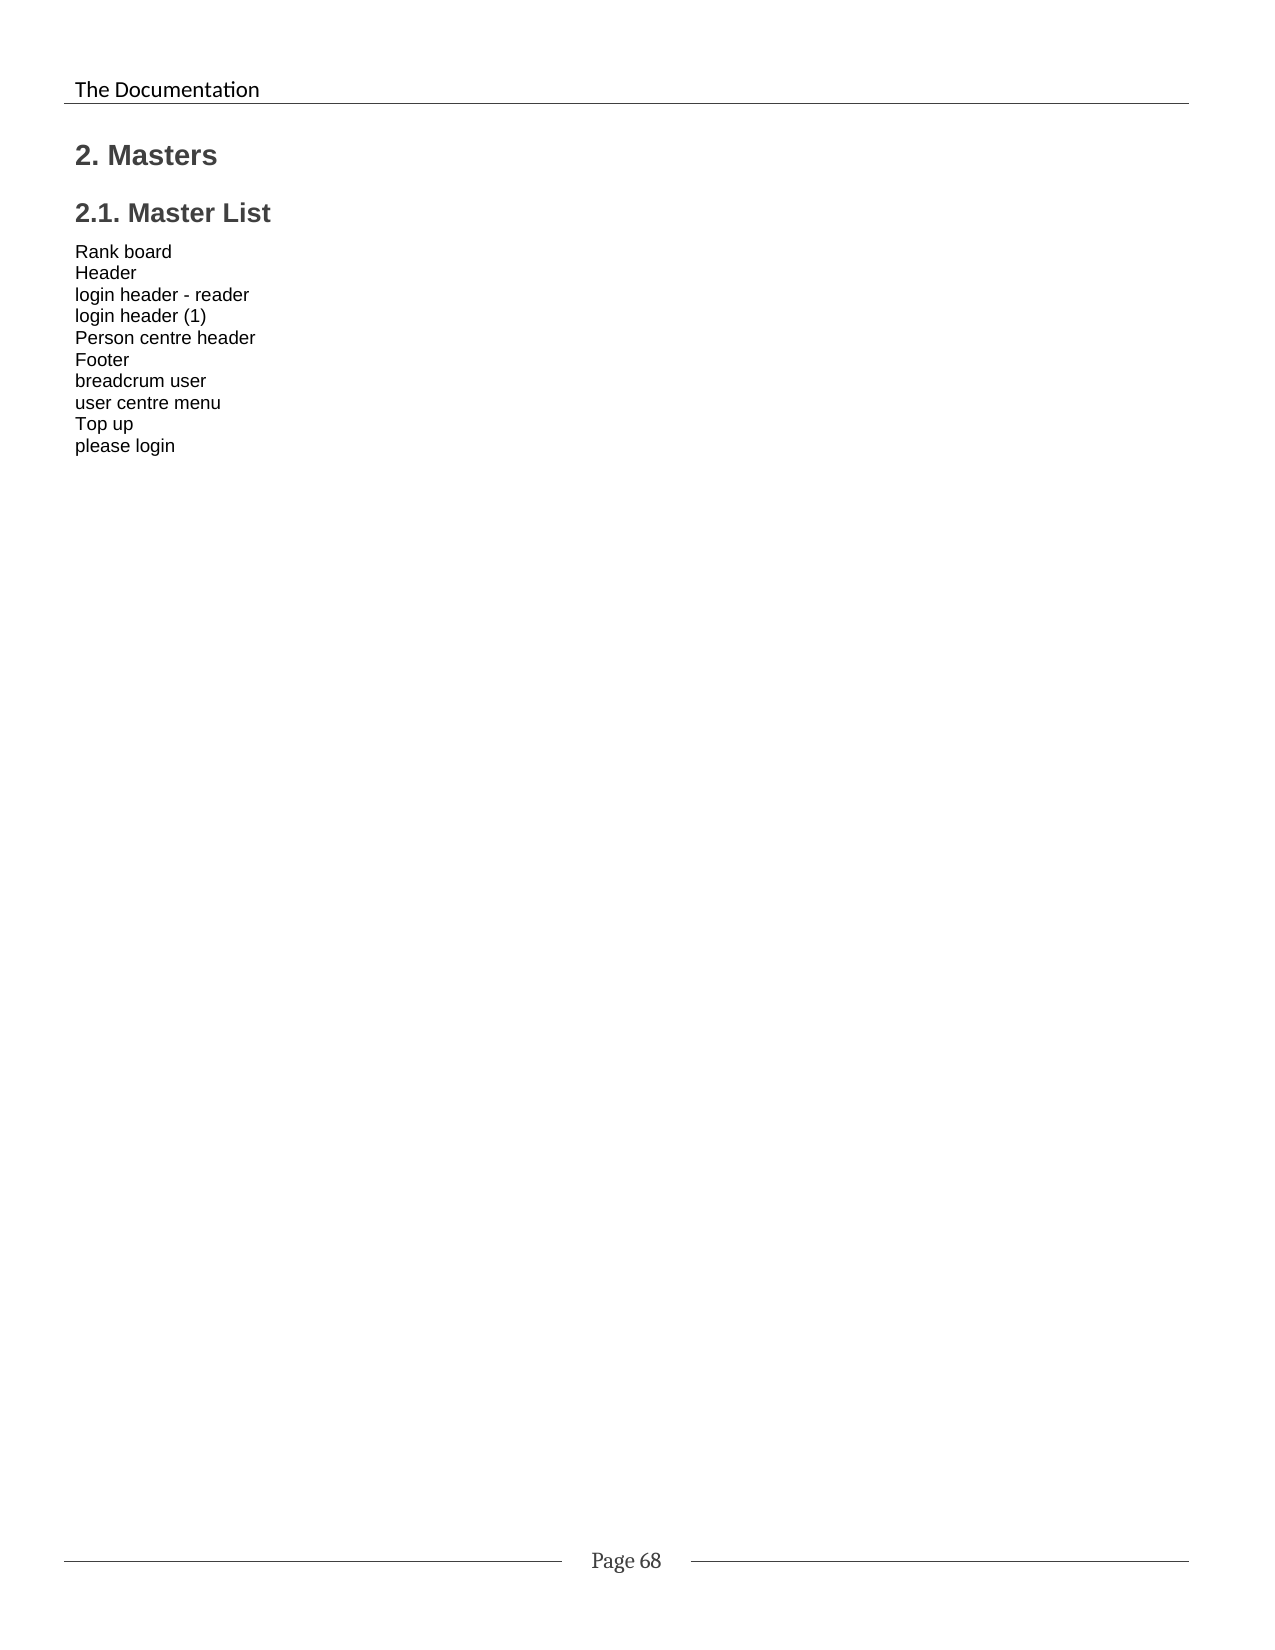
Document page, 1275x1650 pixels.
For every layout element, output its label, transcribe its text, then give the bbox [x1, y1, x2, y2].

subtitle Master List [75, 197, 1200, 228]
text Rank board Header login header - reader login header (1) Person centre header Footer breadcrum user user centre menu Top up please login [75, 241, 1200, 456]
subtitle Masters [75, 138, 1200, 172]
